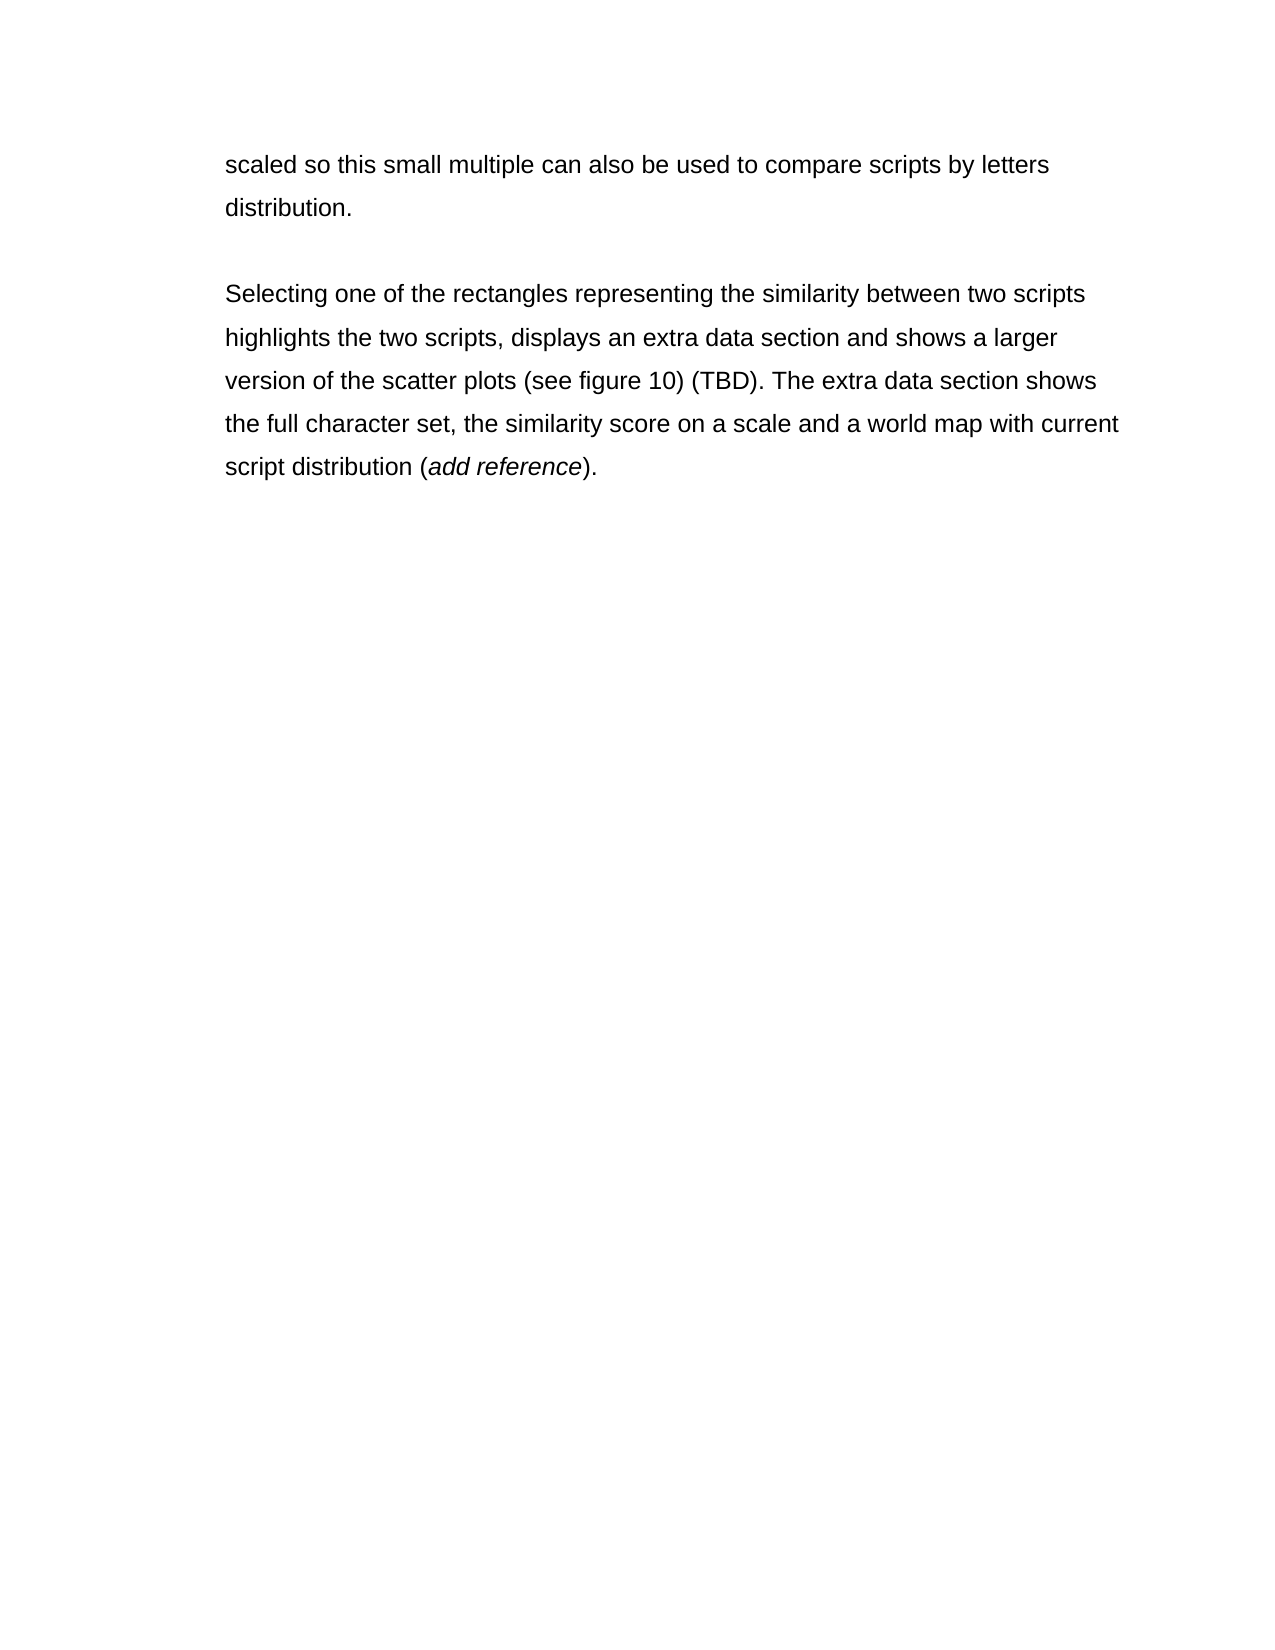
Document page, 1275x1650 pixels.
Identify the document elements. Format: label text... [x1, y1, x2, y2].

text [225, 150, 1125, 222]
text Selecting one of the rectangles representing the similarity between two scripts highlights the two scripts, displays an extra data section and shows a larger version of the scatter plots (see figure 10) (TBD). The extra data section shows the full character set, the similarity score on a scale and a world map with current script distribution (add reference). [225, 279, 1125, 481]
